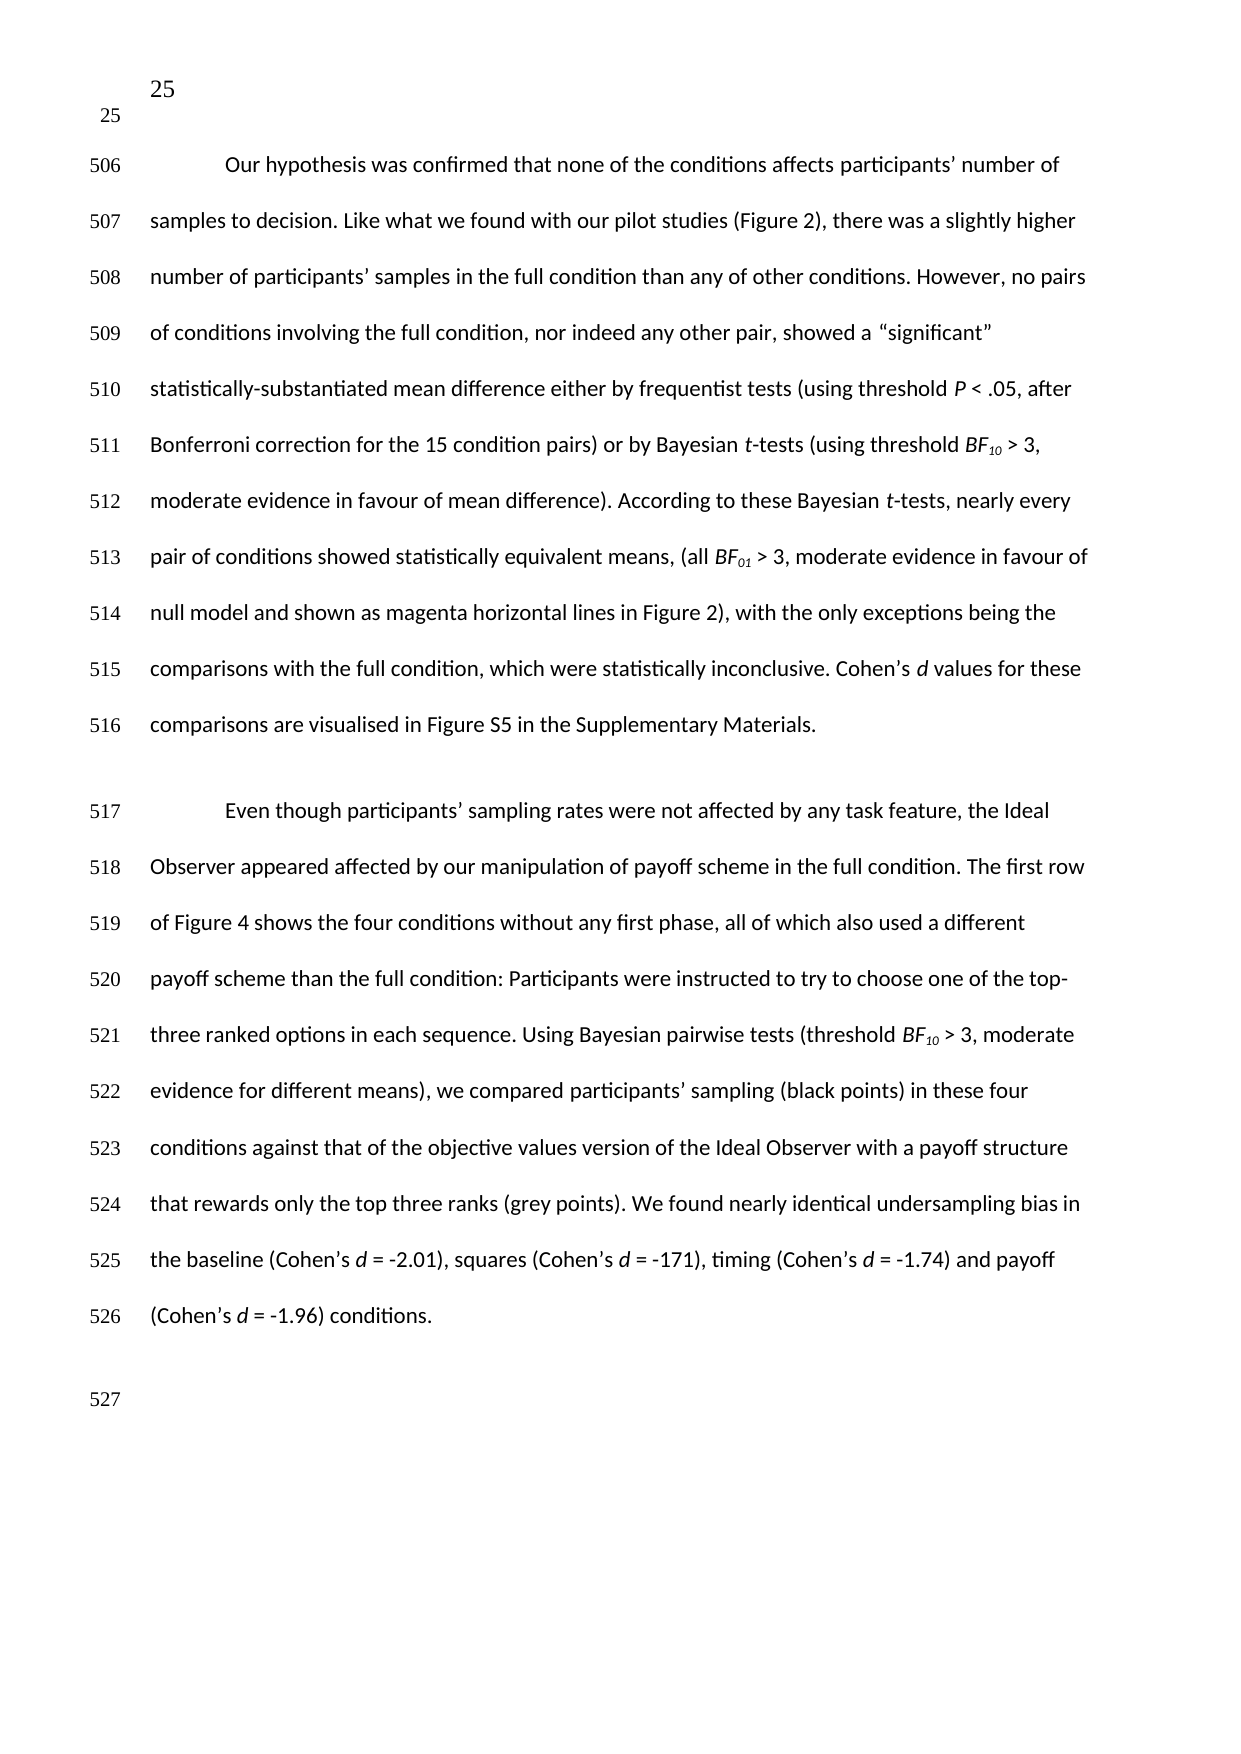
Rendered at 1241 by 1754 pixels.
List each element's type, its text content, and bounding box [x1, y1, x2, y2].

text Our hypothesis was confirmed that none of the conditions affects participants’ number of samples to decision. Like what we found with our pilot studies (Figure 2), there was a slightly higher number of participants’ samples in the full condition than any of other conditions. However, no pairs of conditions involving the full condition, nor indeed any other pair, showed a “significant” statistically-substantiated mean difference either by frequentist tests (using threshold P < .05, after Bonferroni correction for the 15 condition pairs) or by Bayesian t-tests (using threshold BF10 > 3, moderate evidence in favour of mean difference). According to these Bayesian t-tests, nearly every pair of conditions showed statistically equivalent means, (all BF01 > 3, moderate evidence in favour of null model and shown as magenta horizontal lines in Figure 2), with the only exceptions being the comparisons with the full condition, which were statistically inconclusive. Cohen’s d values for these comparisons are visualised in Figure S5 in the Supplementary Materials. [150, 150, 1090, 738]
text Even though participants’ sampling rates were not affected by any task feature, the Ideal Observer appeared affected by our manipulation of payoff scheme in the full condition. The first row of Figure 4 shows the four conditions without any first phase, all of which also used a different payoff scheme than the full condition: Participants were instructed to try to choose one of the top-three ranked options in each sequence. Using Bayesian pairwise tests (threshold BF10 > 3, moderate evidence for different means), we compared participants’ sampling (black points) in these four conditions against that of the objective values version of the Ideal Observer with a payoff structure that rewards only the top three ranks (grey points). We found nearly identical undersampling bias in the baseline (Cohen’s d = -2.01), squares (Cohen’s d = -171), timing (Cohen’s d = -1.74) and payoff (Cohen’s d = -1.96) conditions. [150, 796, 1090, 1329]
